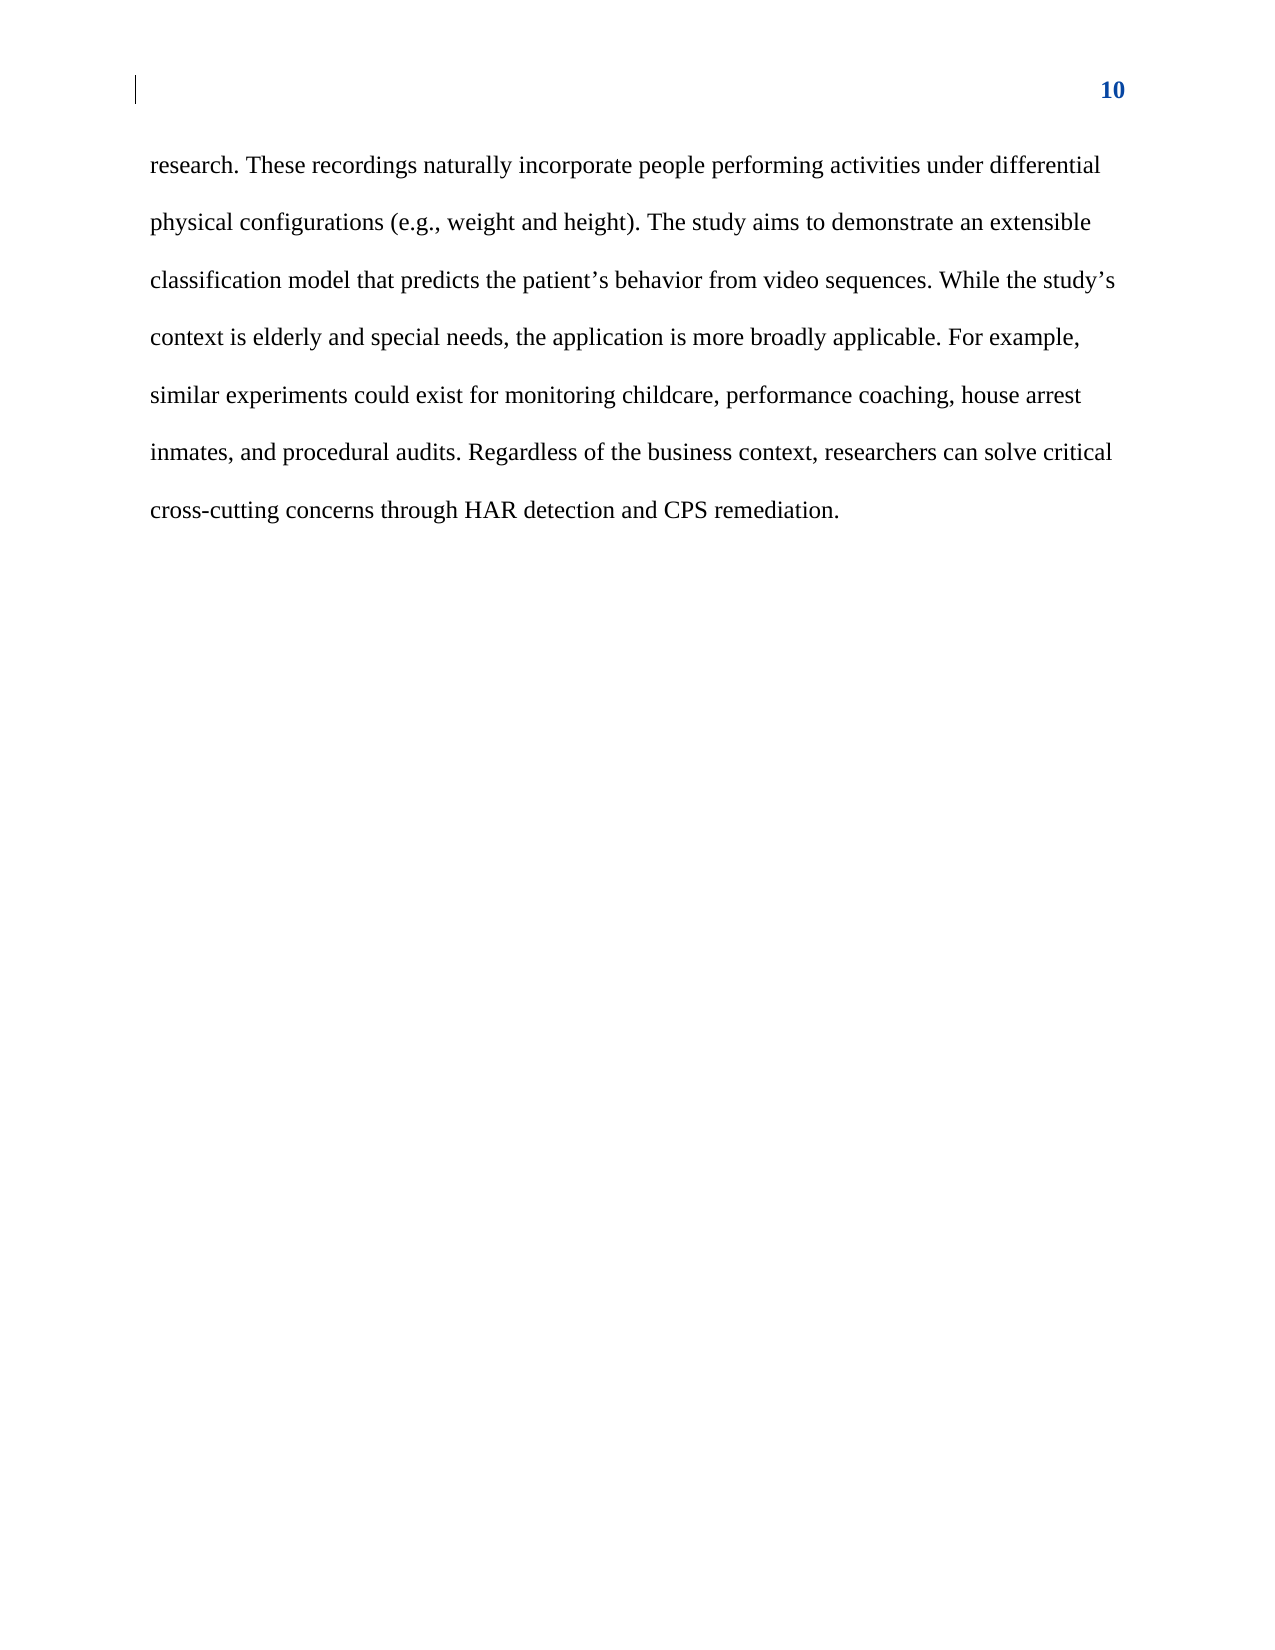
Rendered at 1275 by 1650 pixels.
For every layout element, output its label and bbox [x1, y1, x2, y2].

text [150, 150, 1125, 524]
